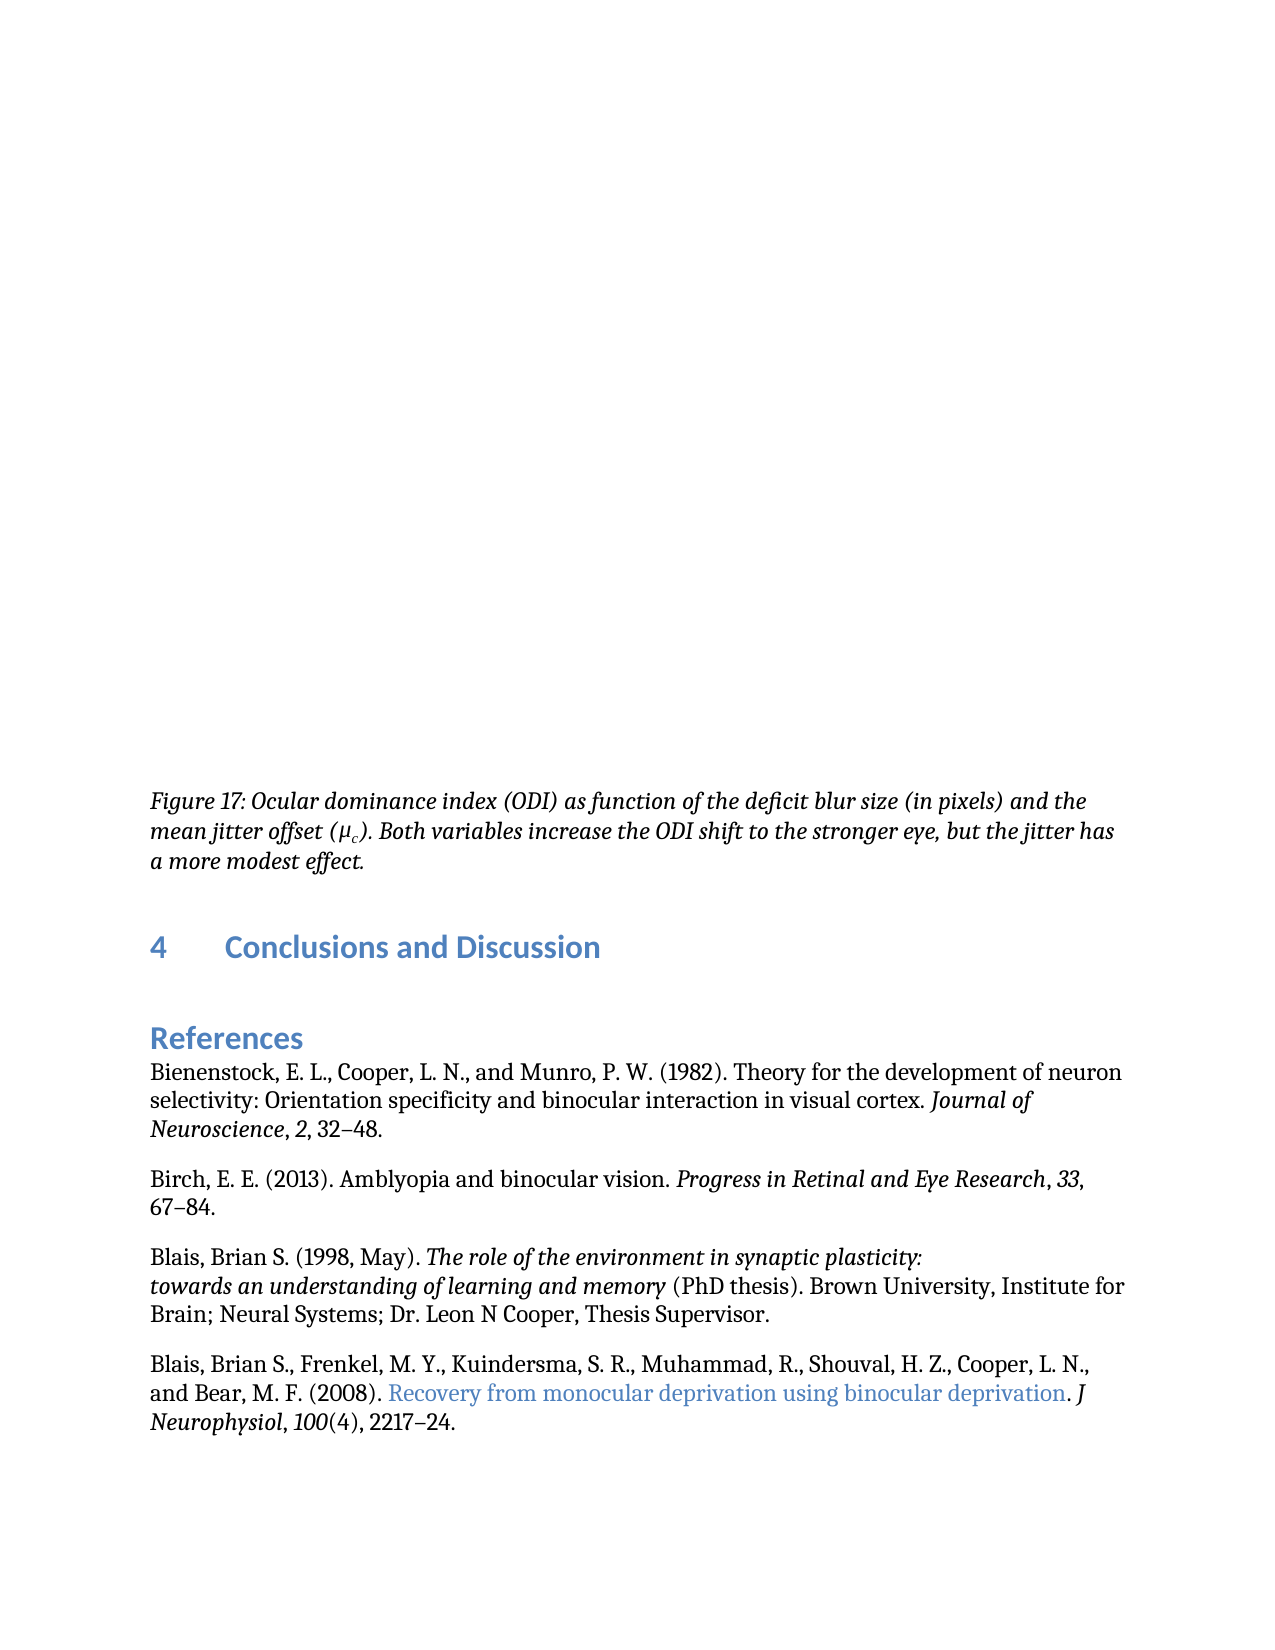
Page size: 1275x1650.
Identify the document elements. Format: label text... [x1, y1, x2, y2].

text Blais, Brian S. (1998, May). The role of the environment in synaptic plasticity: towards an understanding of learning and memory (PhD thesis). Brown University, Institute for Brain; Neural Systems; Dr. Leon N Cooper, Thesis Supervisor. [150, 1243, 1125, 1329]
text Bienenstock, E. L., Cooper, L. N., and Munro, P. W. (1982). Theory for the development of neuron selectivity: Orientation specificity and binocular interaction in visual cortex. Journal of Neuroscience, 2, 32–48. [150, 1057, 1125, 1144]
text Birch, E. E. (2013). Amblyopia and binocular vision. Progress in Retinal and Eye Research, 33, 67–84. [150, 1164, 1125, 1222]
subtitle References [150, 1017, 1125, 1057]
subtitle 4 Conclusions and Discussion [150, 926, 1125, 967]
text Blais, Brian S., Frenkel, M. Y., Kuindersma, S. R., Muhammad, R., Shouval, H. Z., Cooper, L. N., and Bear, M. F. (2008). Recovery from monocular deprivation using binocular deprivation. J Neurophysiol, 100(4), 2217–24. [150, 1350, 1125, 1436]
text Figure 17: Ocular dominance index (ODI) as function of the deficit blur size (in pixels) and the mean jitter offset (). Both variables increase the ODI shift to the stronger eye, but the jitter has a more modest effect. [150, 787, 1125, 876]
